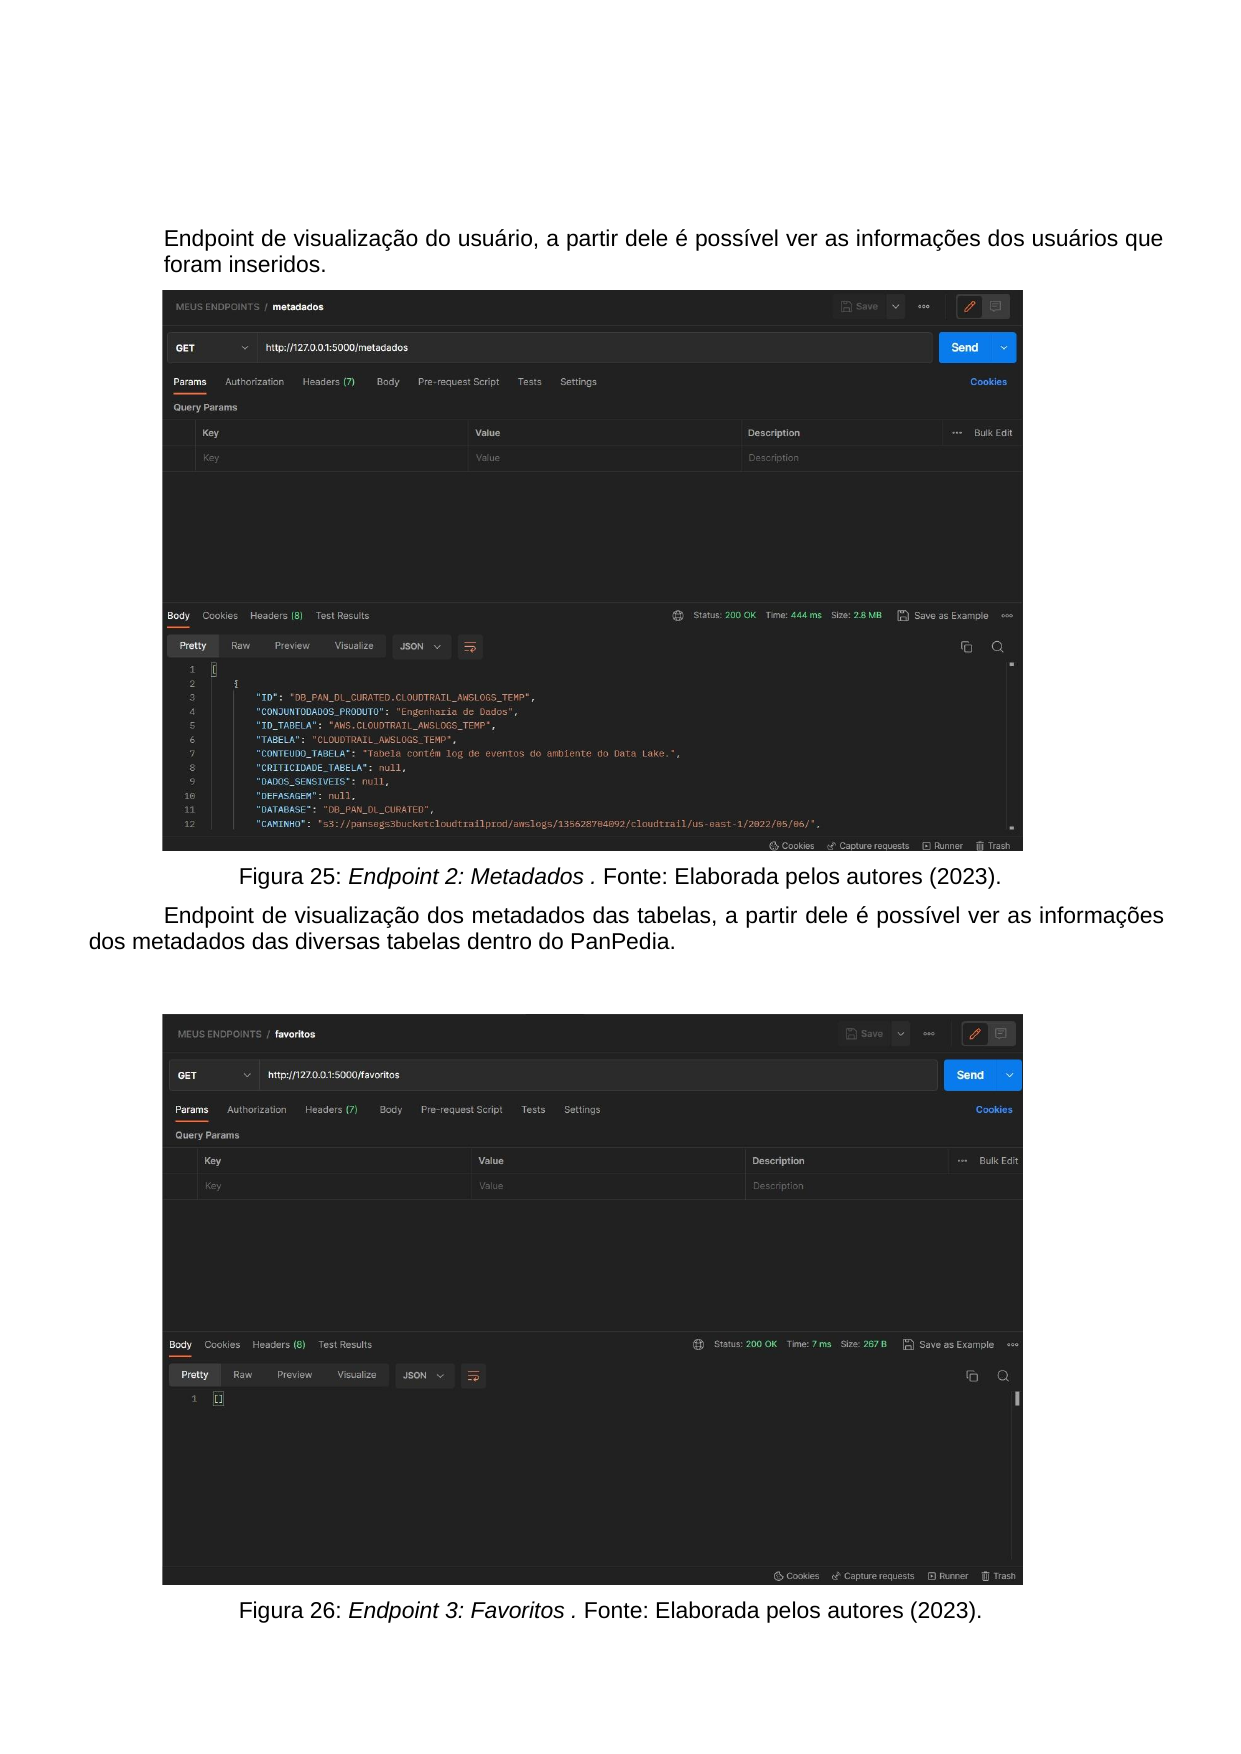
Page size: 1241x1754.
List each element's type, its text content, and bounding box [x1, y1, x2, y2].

text Figura 25: Endpoint 2: Metadados . Fonte: Elaborada pelos autores (2023). [237, 863, 1165, 889]
text Endpoint de visualização dos metadados das tabelas, a partir dele é possível ver as informações dos metadados das diversas tabelas dentro do PanPedia. [88, 902, 1165, 954]
picture [162, 1014, 1023, 1585]
text Endpoint de visualização do usuário, a partir dele é possível ver as informações dos usuários que foram inseridos. [163, 225, 1165, 278]
picture [162, 290, 1023, 851]
text Figura 26: Endpoint 3: Favoritos . Fonte: Elaborada pelos autores (2023). [237, 1597, 1165, 1624]
